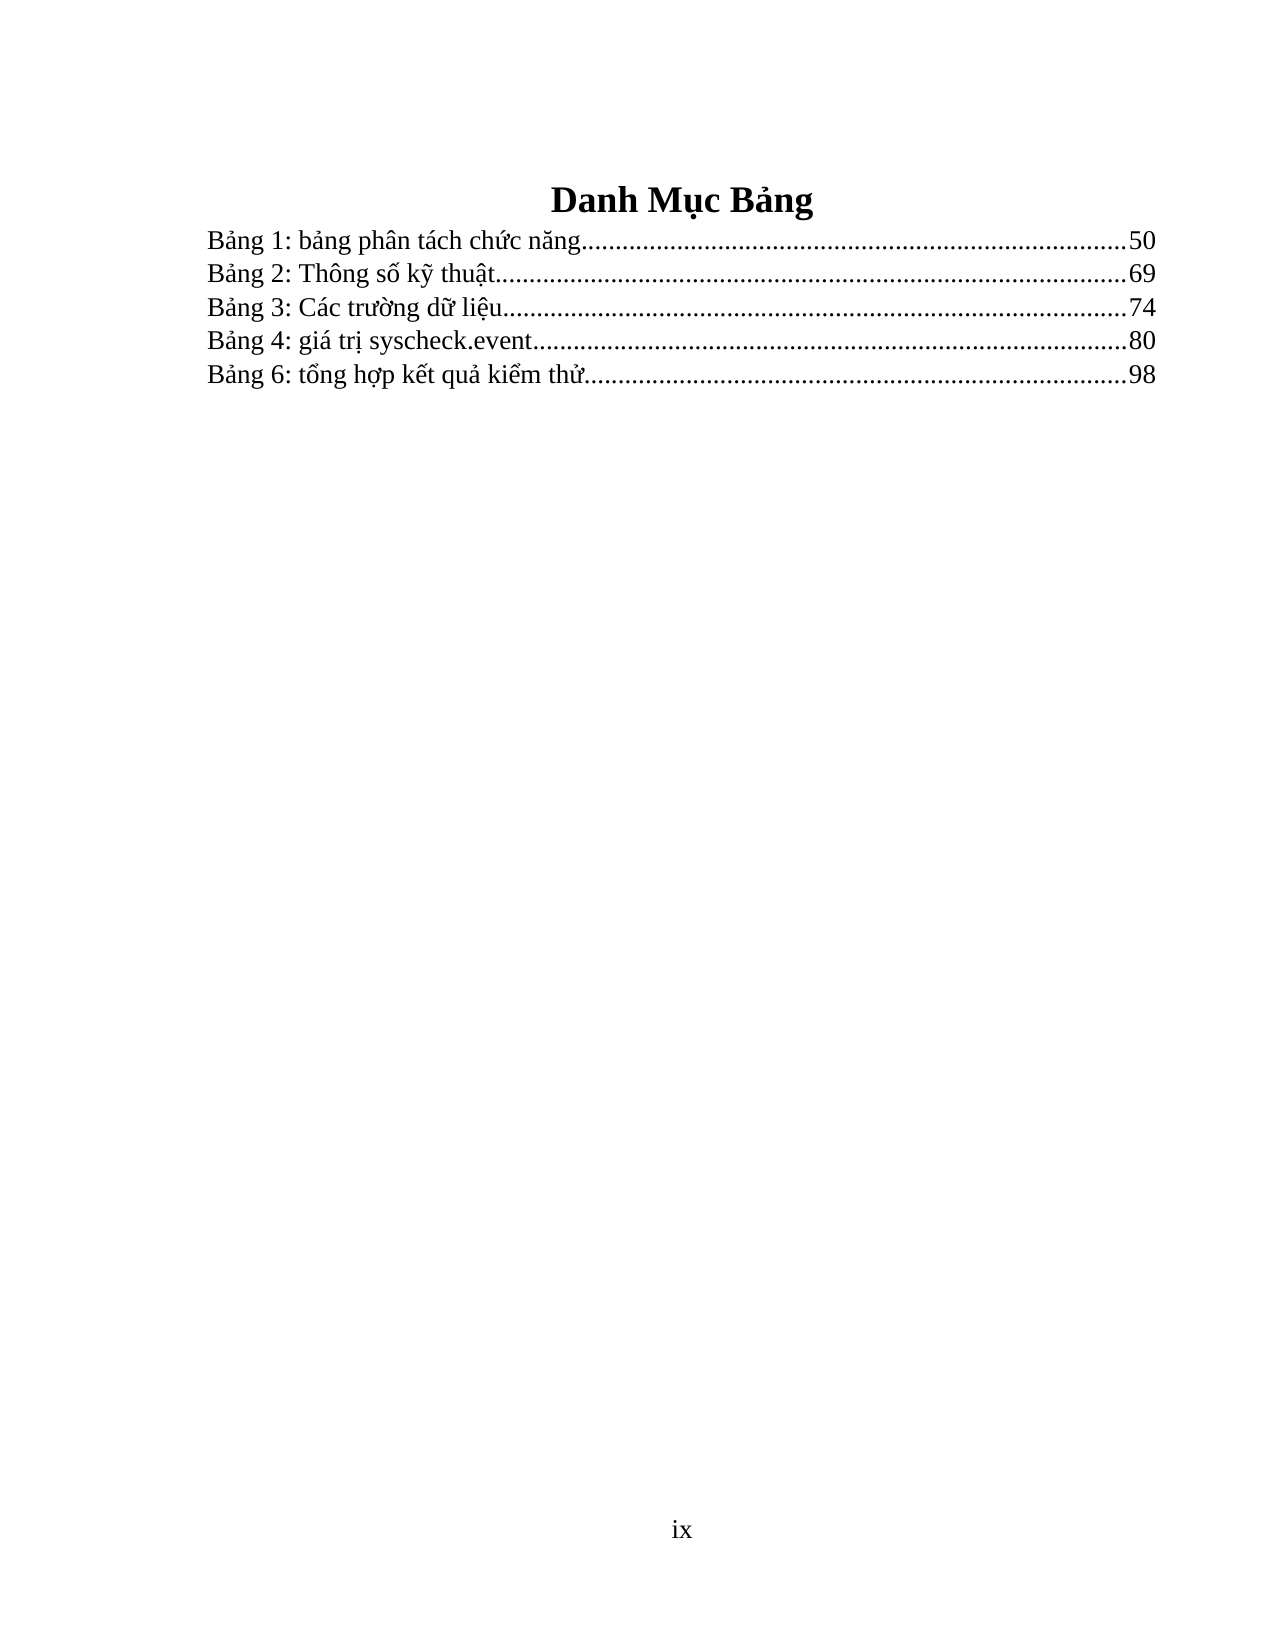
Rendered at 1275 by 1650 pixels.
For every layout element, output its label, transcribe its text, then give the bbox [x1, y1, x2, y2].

text Bảng 1: bảng phân tách chức năng 50 [207, 224, 1157, 255]
text Bảng 4: giá trị syscheck.event 80 [207, 324, 1157, 356]
text Danh Mục Bảng [207, 177, 1157, 220]
text Bảng 2: Thông số kỹ thuật 69 [207, 257, 1157, 288]
text Bảng 6: tổng hợp kết quả kiểm thử 98 [207, 358, 1157, 389]
text Bảng 3: Các trường dữ liệu 74 [207, 291, 1157, 322]
